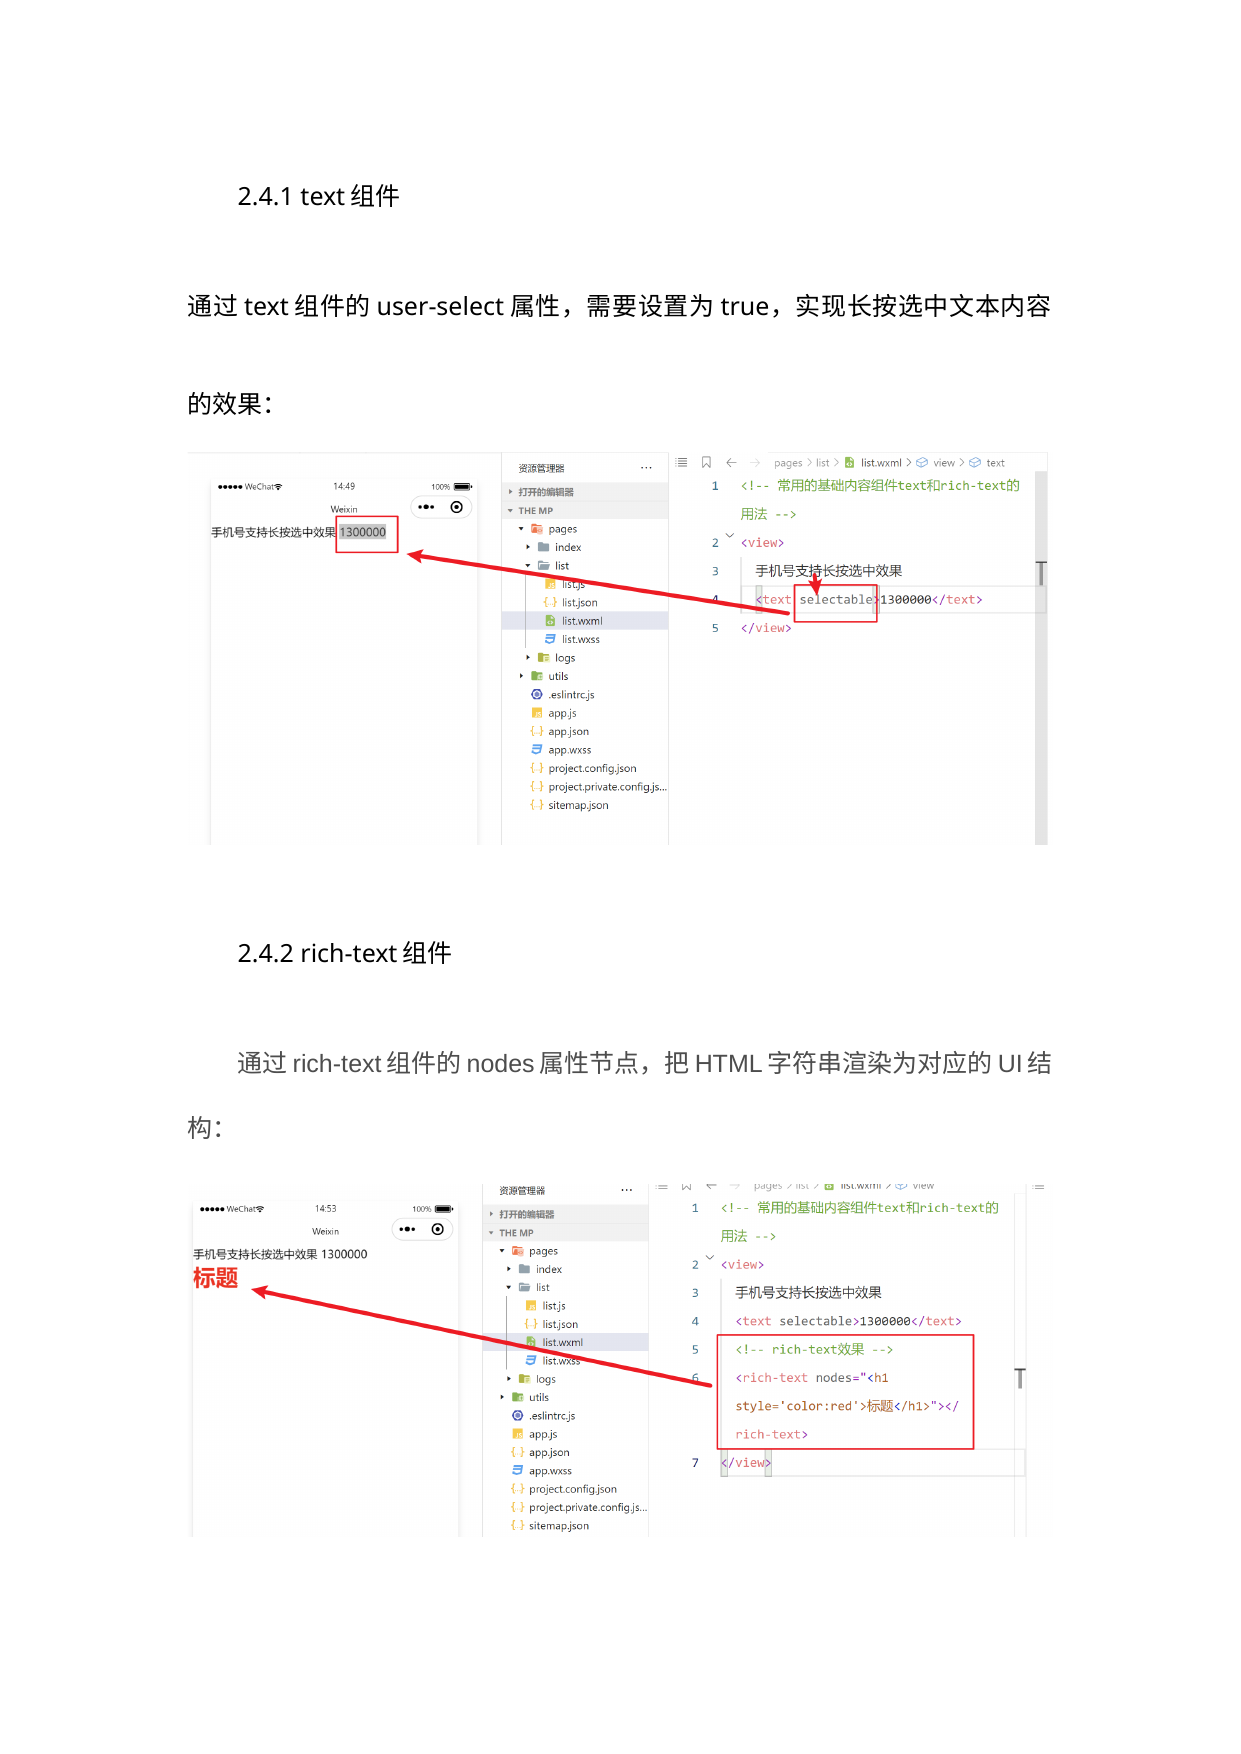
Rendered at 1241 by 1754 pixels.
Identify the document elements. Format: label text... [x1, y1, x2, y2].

picture [187, 1184, 1053, 1537]
subtitle 2.4.1 text组件 [187, 162, 1053, 227]
picture [187, 452, 1053, 845]
subtitle 2.4.2 rich-text组件 [187, 919, 1053, 984]
text 通过rich-text组件的nodes属性节点，把HTML字符串渲染为对应的UI结构： [187, 1029, 1053, 1159]
text 通过text组件的user-select属性，需要设置为true，实现长按选中文本内容的效果： [187, 272, 1053, 435]
